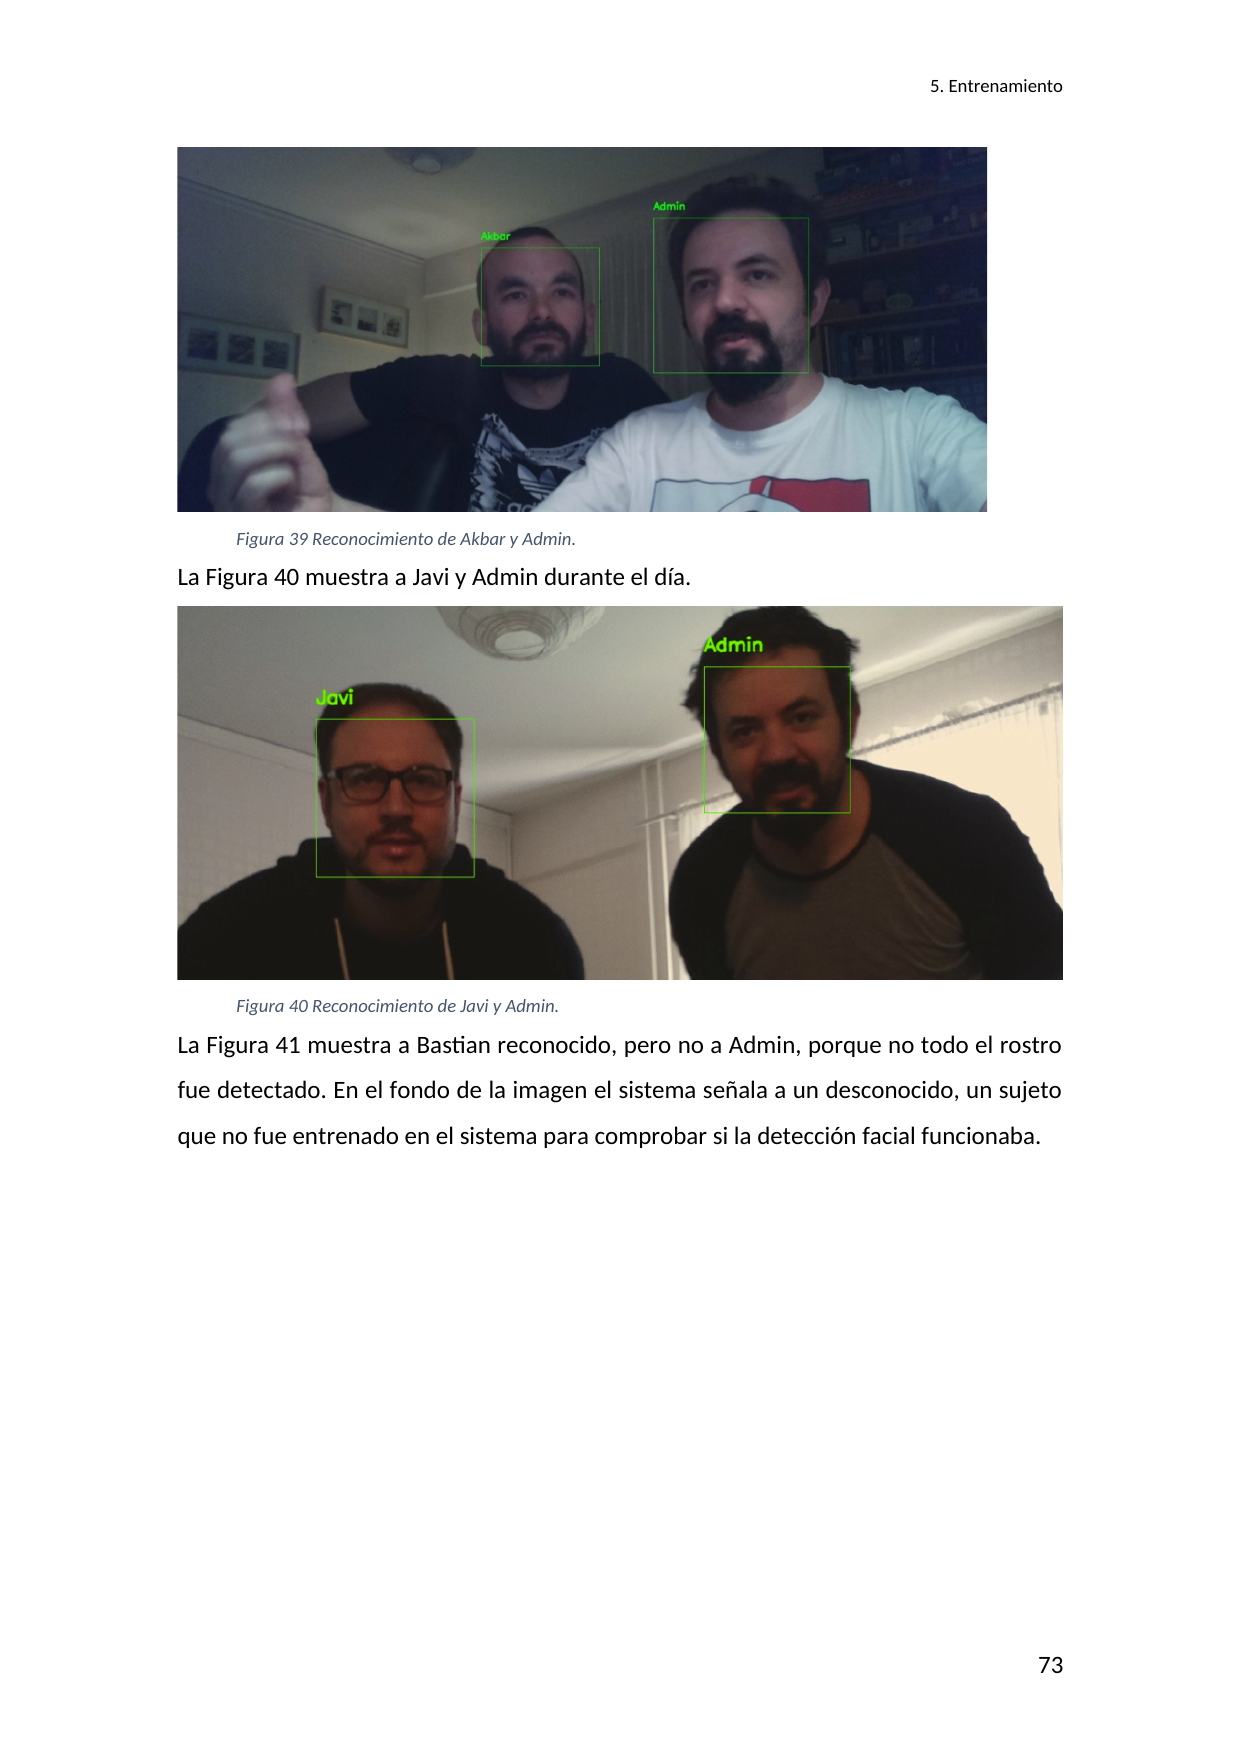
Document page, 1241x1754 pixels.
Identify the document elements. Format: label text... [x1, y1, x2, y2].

text Figura 39 Reconocimiento de Akbar y Admin. [177, 527, 1063, 549]
picture [177, 606, 1063, 980]
text La Figura 40 muestra a Javi y Admin durante el día. [177, 561, 1063, 592]
text Figura 40 Reconocimiento de Javi y Admin. [177, 994, 1063, 1017]
text La Figura 41 muestra a Bastian reconocido, pero no a Admin, porque no todo el rostro fue detectado. En el fondo de la imagen el sistema señala a un desconocido, un sujeto que no fue entrenado en el sistema para comprobar si la detección facial funcionaba. [177, 1029, 1063, 1151]
picture [177, 147, 988, 512]
